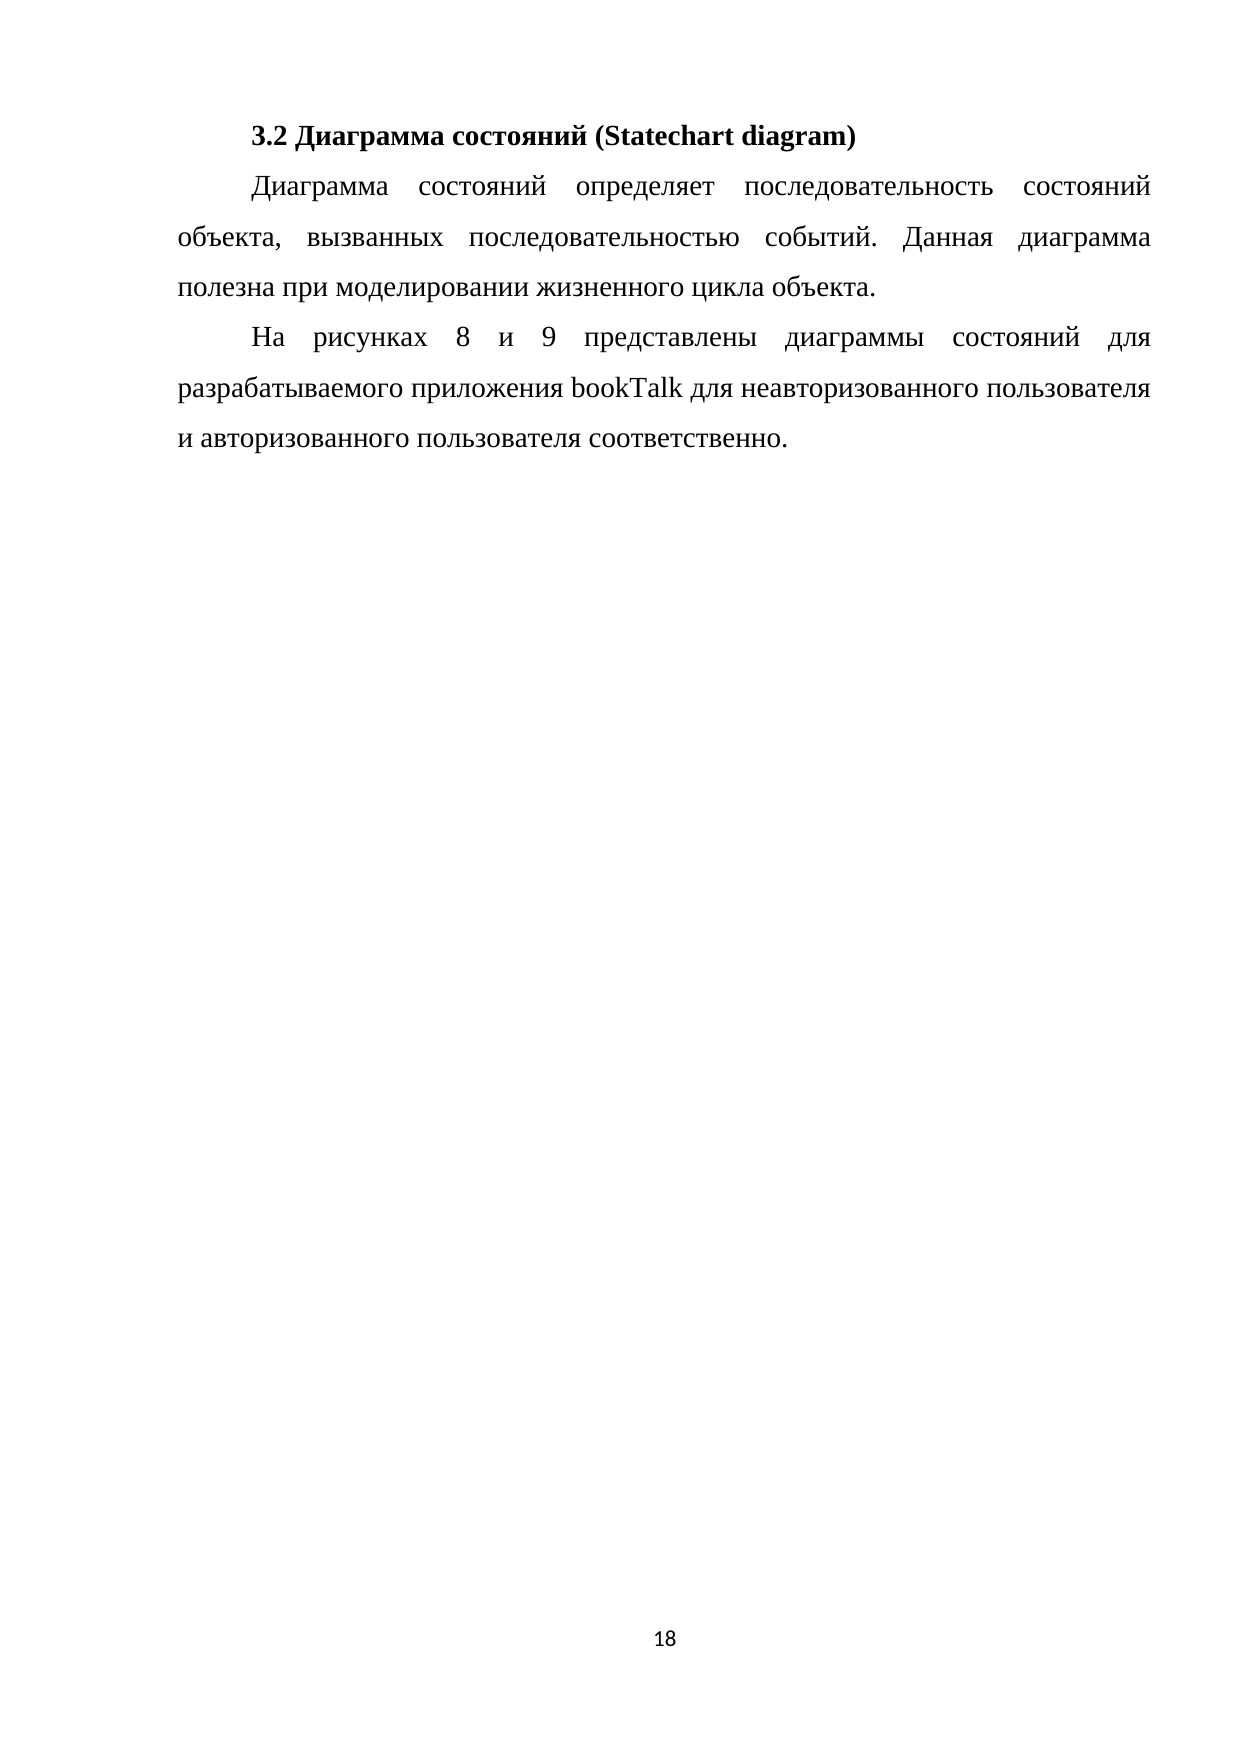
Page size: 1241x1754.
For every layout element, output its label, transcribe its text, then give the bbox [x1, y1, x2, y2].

text На рисунках 8 и 9 представлены диаграммы состояний для разрабатываемого приложения bookTalk для неавторизованного пользователя и авторизованного пользователя соответственно. [177, 319, 1152, 453]
text Диаграмма состояний (Statechart diagram) [215, 118, 1152, 152]
text Диаграмма состояний определяет последовательность состояний объекта, вызванных последовательностью событий. Данная диаграмма полезна при моделировании жизненного цикла объекта. [177, 168, 1152, 303]
